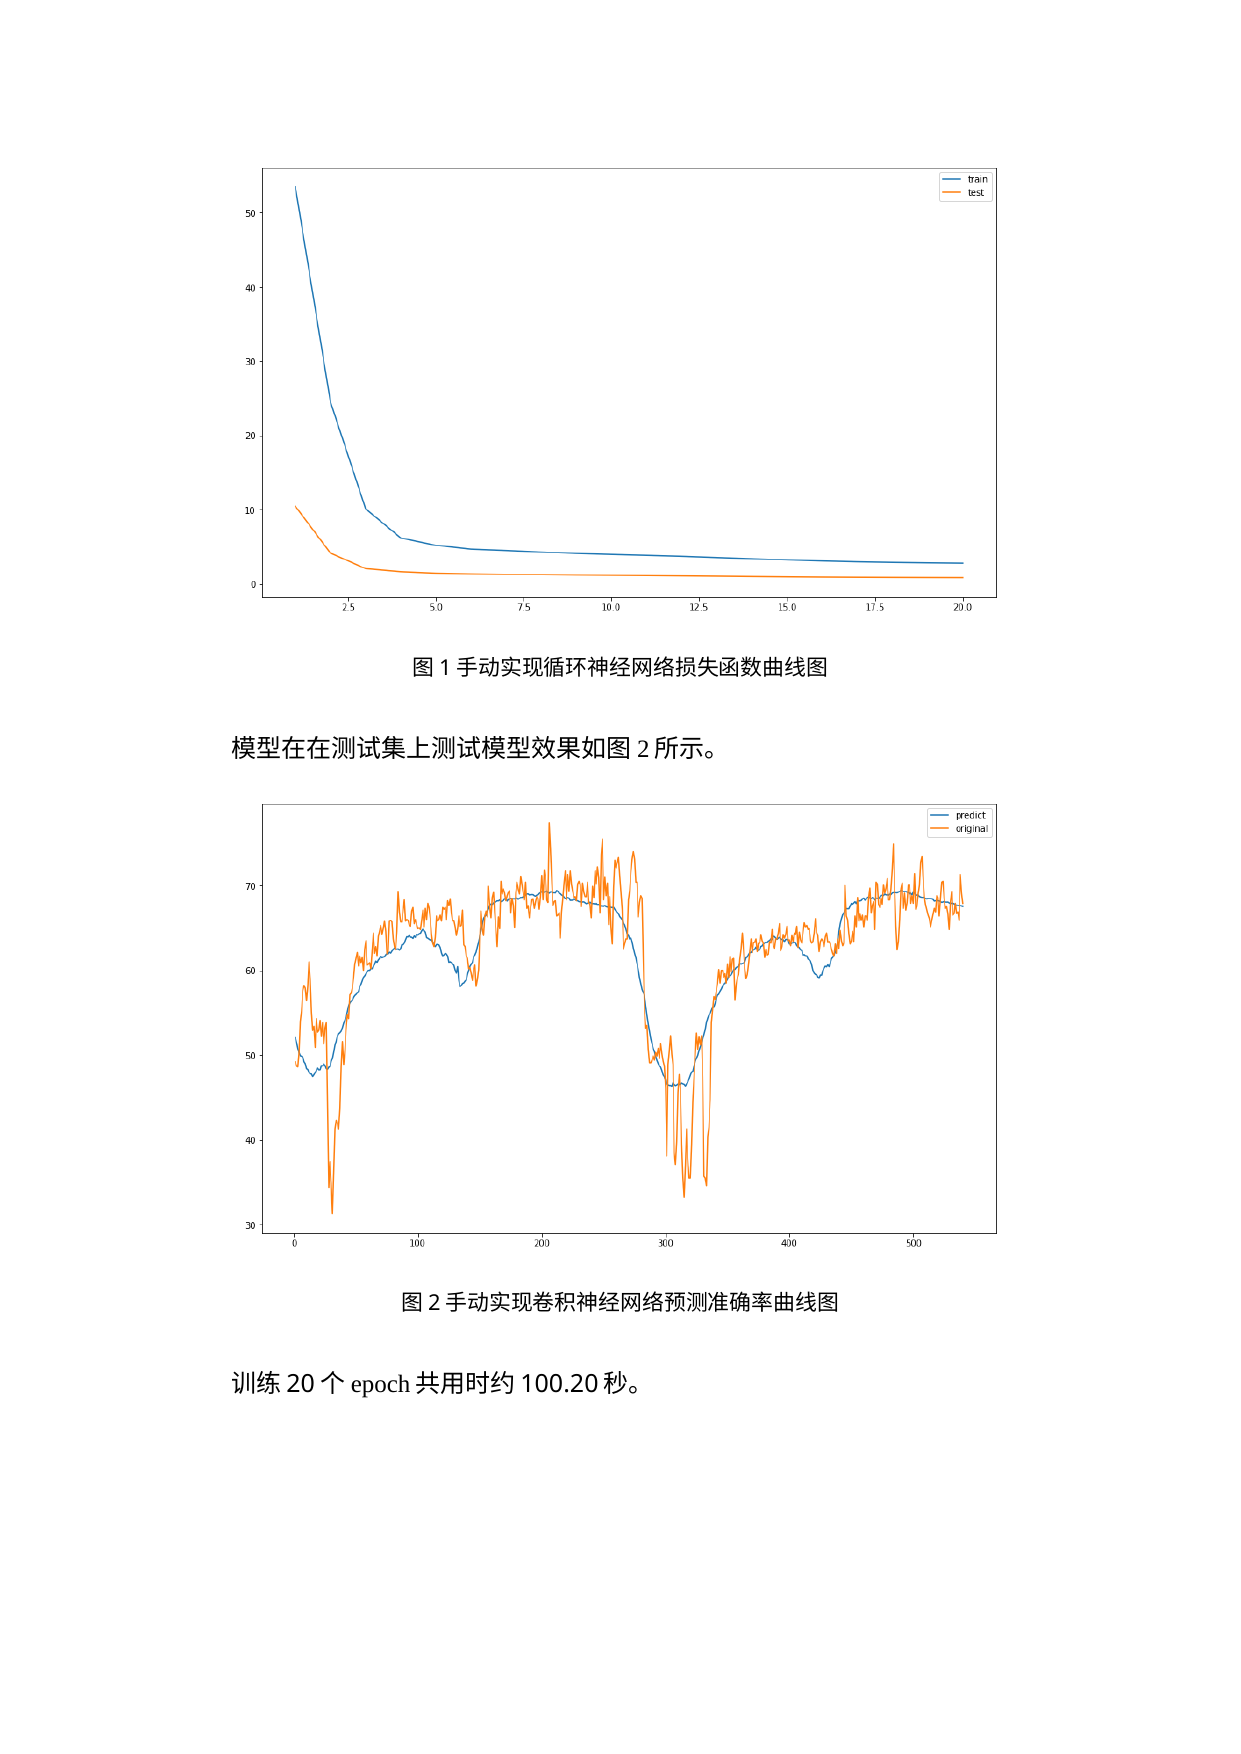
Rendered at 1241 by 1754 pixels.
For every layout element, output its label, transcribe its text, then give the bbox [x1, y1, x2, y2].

text 图 2 手动实现卷积神经网络预测准确率曲线图 [187, 1285, 1053, 1317]
text 模型在在测试集上测试模型效果如图 2所示。 [187, 714, 1053, 779]
text 图 1 手动实现循环神经网络损失函数曲线图 [187, 649, 1053, 682]
text 训练20个 epoch共用时约100.20秒。 [187, 1349, 1053, 1414]
picture [238, 797, 1002, 1254]
picture [238, 162, 1002, 618]
